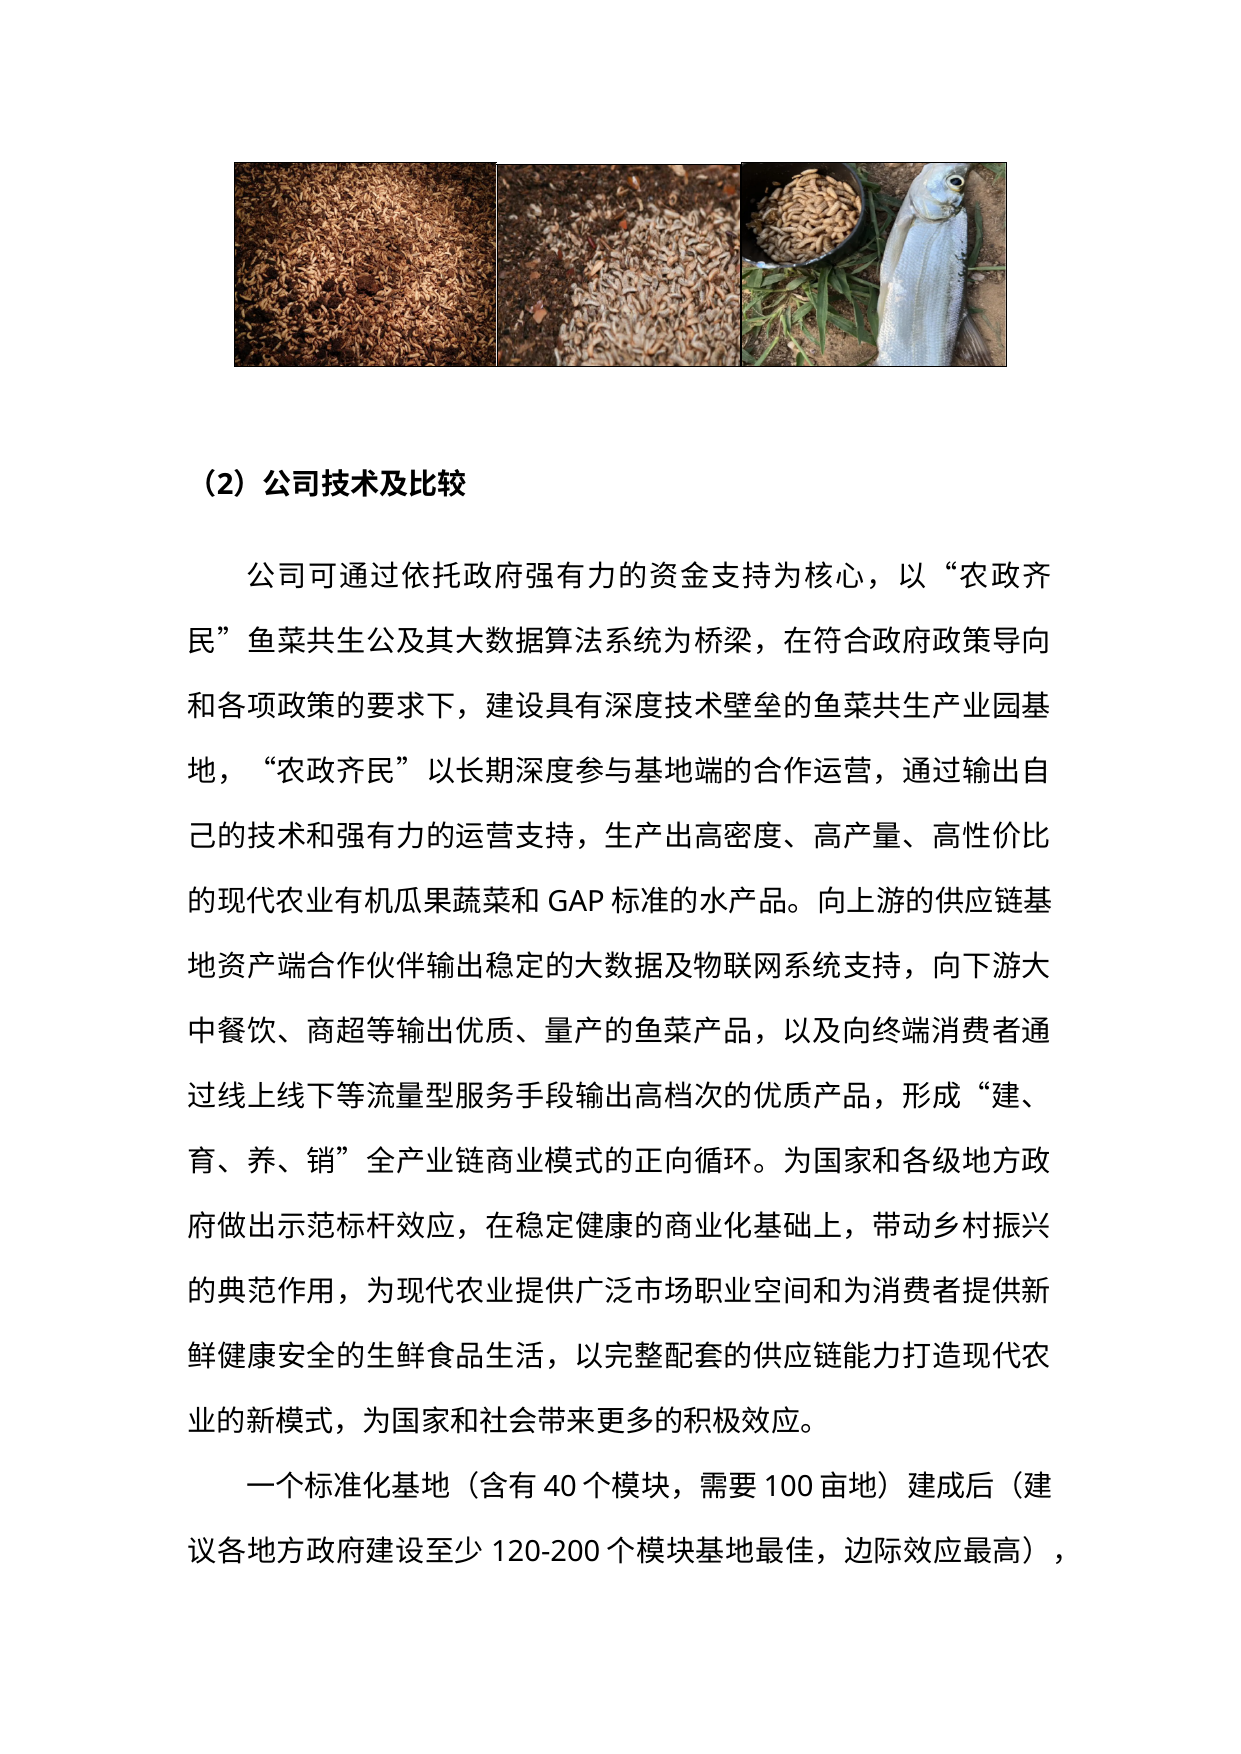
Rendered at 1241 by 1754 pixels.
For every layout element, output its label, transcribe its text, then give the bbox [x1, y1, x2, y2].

text 公司可通过依托政府强有力的资金支持为核心，以“农政齐民”鱼菜共生公及其大数据算法系统为桥梁，在符合政府政策导向和各项政策的要求下，建设具有深度技术壁垒的鱼菜共生产业园基地，“农政齐民”以长期深度参与基地端的合作运营，通过输出自己的技术和强有力的运营支持，生产出高密度、高产量、高性价比的现代农业有机瓜果蔬菜和GAP标准的水产品。向上游的供应链基地资产端合作伙伴输出稳定的大数据及物联网系统支持，向下游大中餐饮、商超等输出优质、量产的鱼菜产品，以及向终端消费者通过线上线下等流量型服务手段输出高档次的优质产品，形成“建、育、养、销”全产业链商业模式的正向循环。为国家和各级地方政府做出示范标杆效应，在稳定健康的商业化基础上，带动乡村振兴的典范作用，为现代农业提供广泛市场职业空间和为消费者提供新鲜健康安全的生鲜食品生活，以完整配套的供应链能力打造现代农业的新模式，为国家和社会带来更多的积极效应。 [187, 541, 1053, 1451]
picture [235, 163, 497, 366]
subtitle （2）公司技术及比较 [187, 449, 1053, 514]
picture [742, 163, 1006, 366]
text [187, 1451, 1053, 1581]
picture [498, 165, 740, 366]
